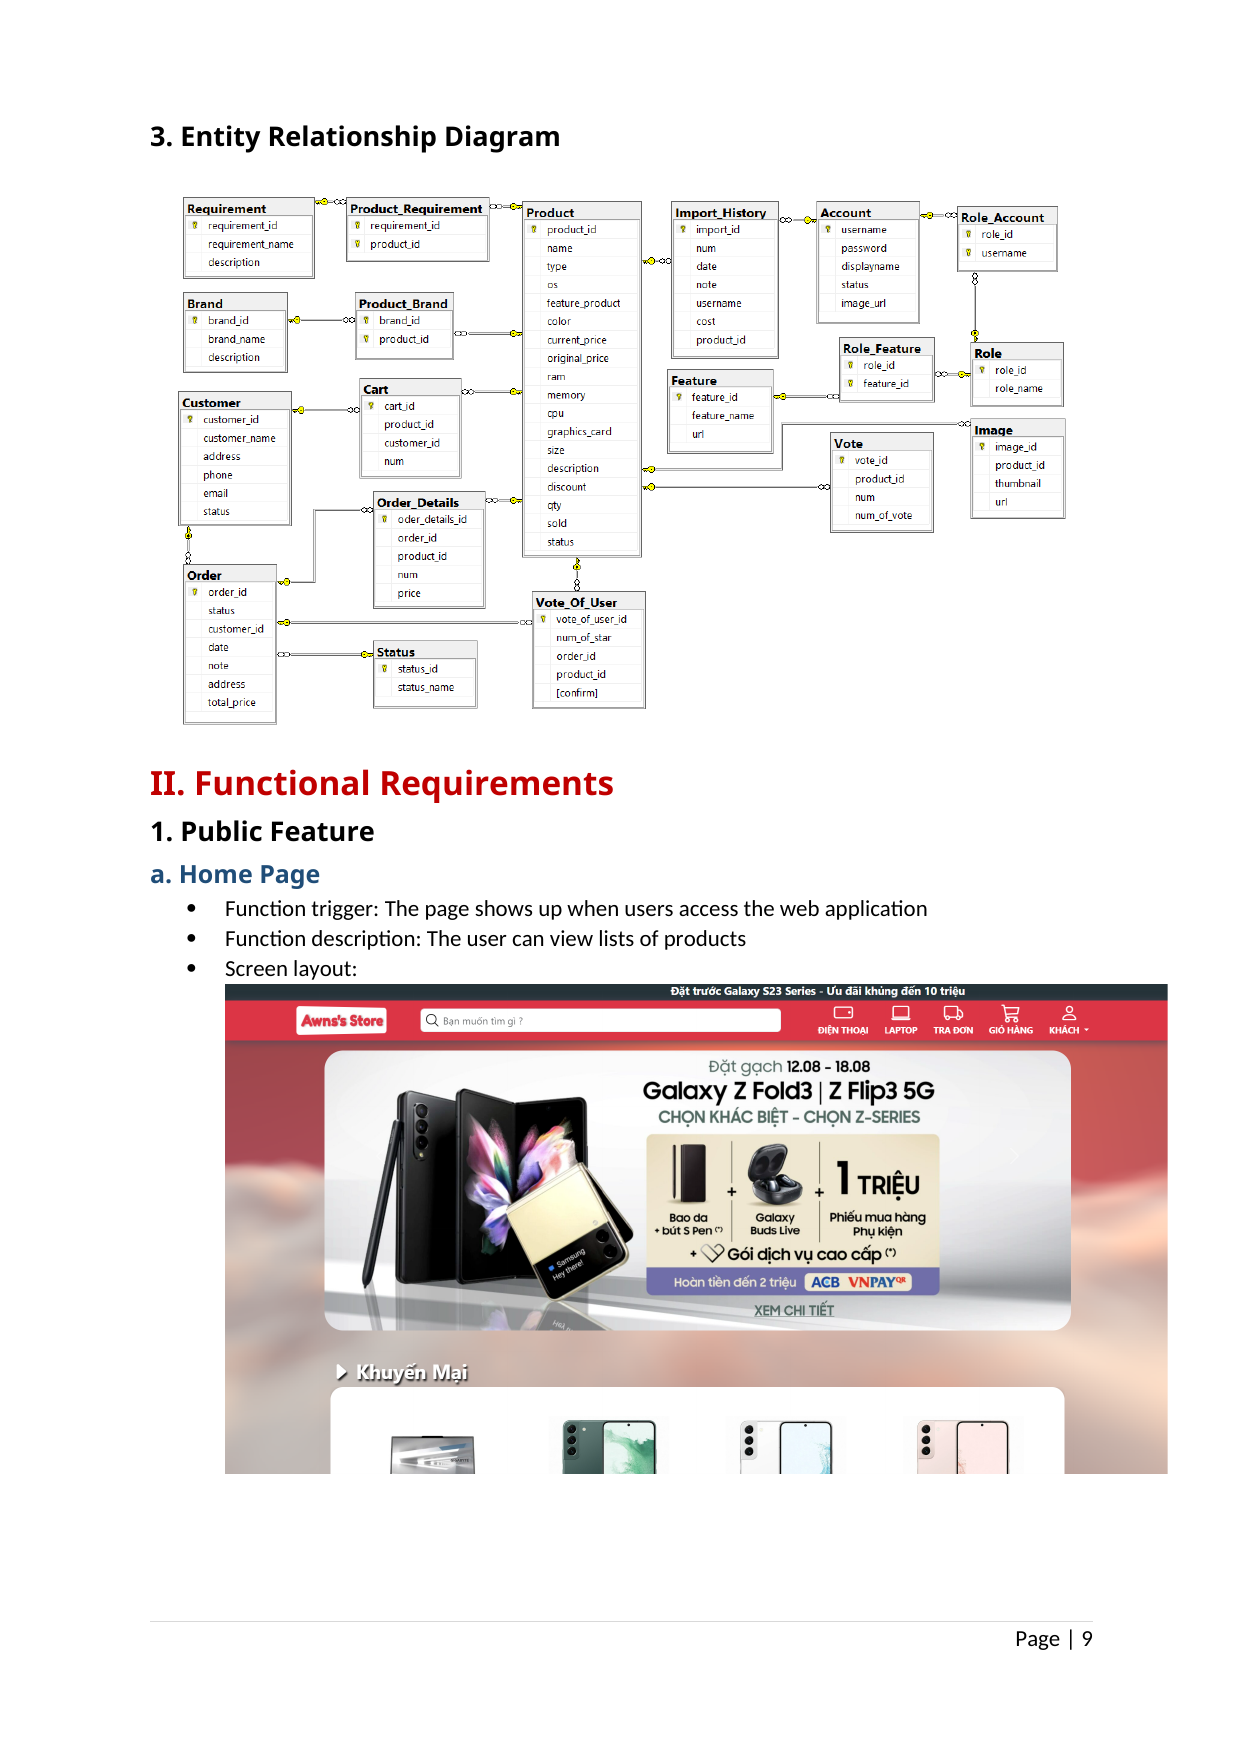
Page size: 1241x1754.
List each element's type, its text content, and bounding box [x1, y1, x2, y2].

picture [225, 984, 1168, 1474]
subtitle 3. Entity Relationship Diagram [150, 118, 1093, 157]
subtitle II. Functional Requirements [150, 760, 1093, 805]
list Screen layout: [187, 954, 1093, 982]
list Function description: The user can view lists of products [187, 924, 1093, 952]
subtitle 1. Public Feature [150, 813, 1093, 850]
subtitle a. Home Page [150, 857, 1093, 891]
list Function trigger: The page shows up when users access the web application [187, 894, 1093, 922]
picture [150, 157, 1093, 732]
